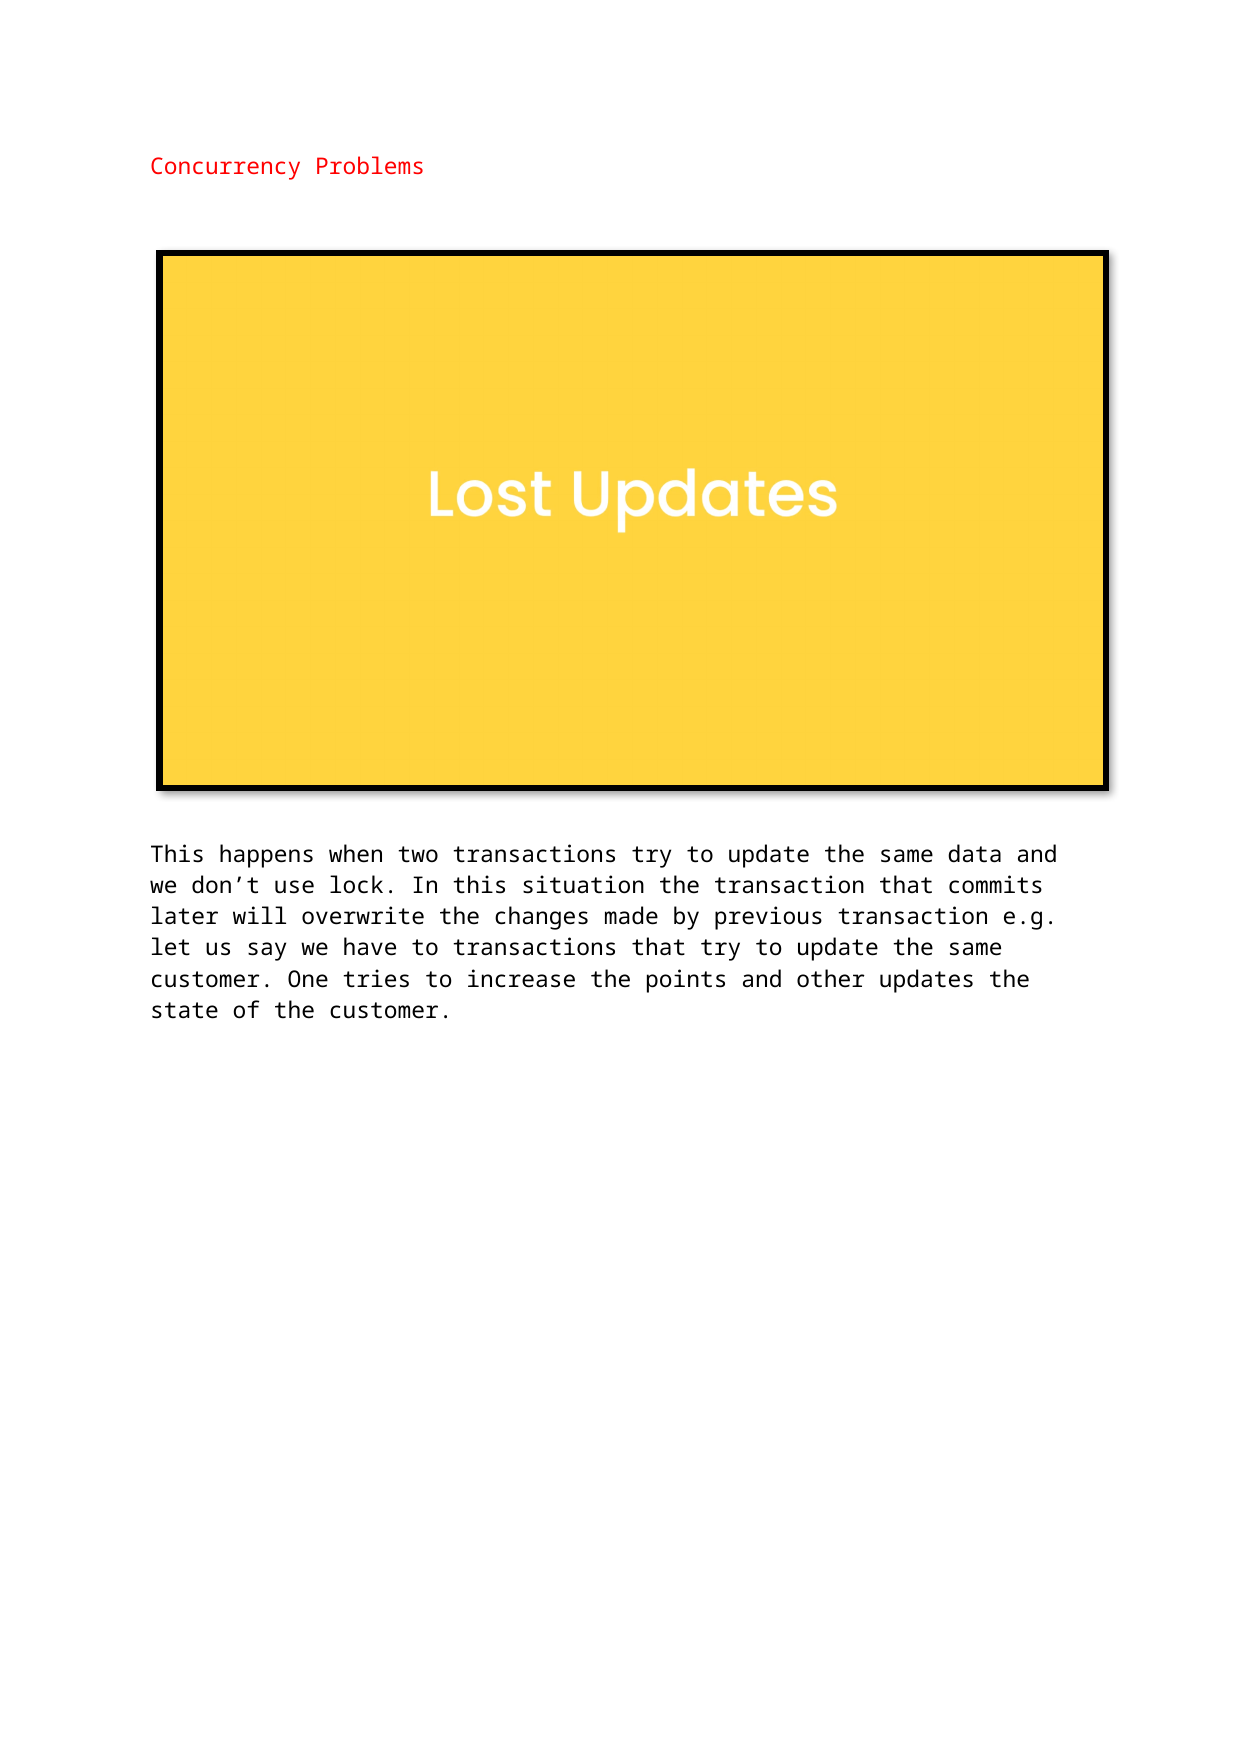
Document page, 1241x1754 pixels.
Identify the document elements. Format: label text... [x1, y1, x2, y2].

text This happens when two transactions try to update the same data and we don’t use lock. In this situation the transaction that commits later will overwrite the changes made by previous transaction e.g. let us say we have to transactions that try to update the same customer. One tries to increase the points and other updates the state of the customer. [150, 838, 1090, 1025]
picture [163, 256, 1103, 785]
text Concurrency Problems [150, 150, 1090, 181]
